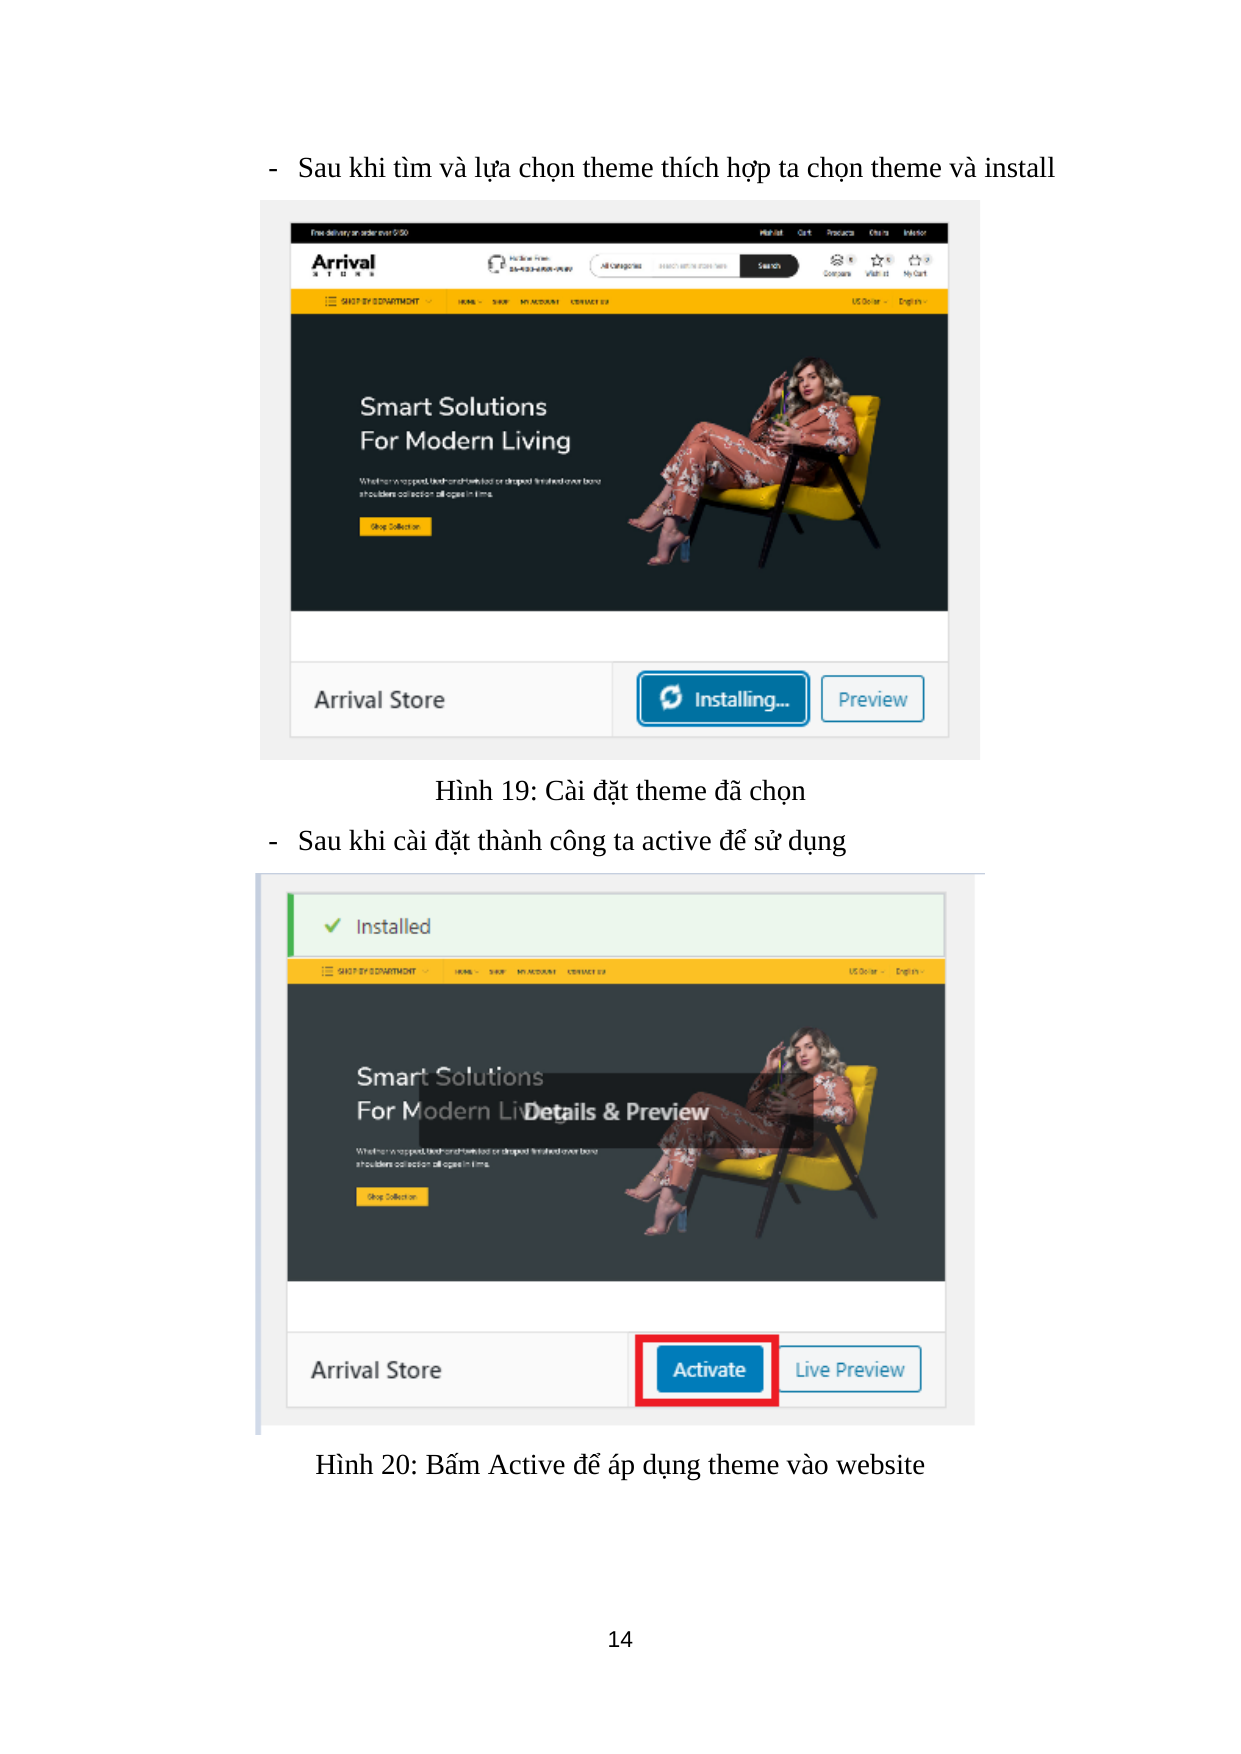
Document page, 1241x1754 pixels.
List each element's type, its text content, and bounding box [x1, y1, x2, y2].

picture [255, 873, 985, 1435]
list Sau khi cài đặt thành công ta active để sử dụng [268, 823, 1090, 857]
picture [260, 200, 981, 760]
list Hình 20: Bấm Active để áp dụng theme vào website [150, 1447, 1090, 1481]
list Sau khi tìm và lựa chọn theme thích hợp ta chọn theme và install [268, 150, 1090, 183]
list Hình 19: Cài đặt theme đã chọn [150, 773, 1090, 806]
